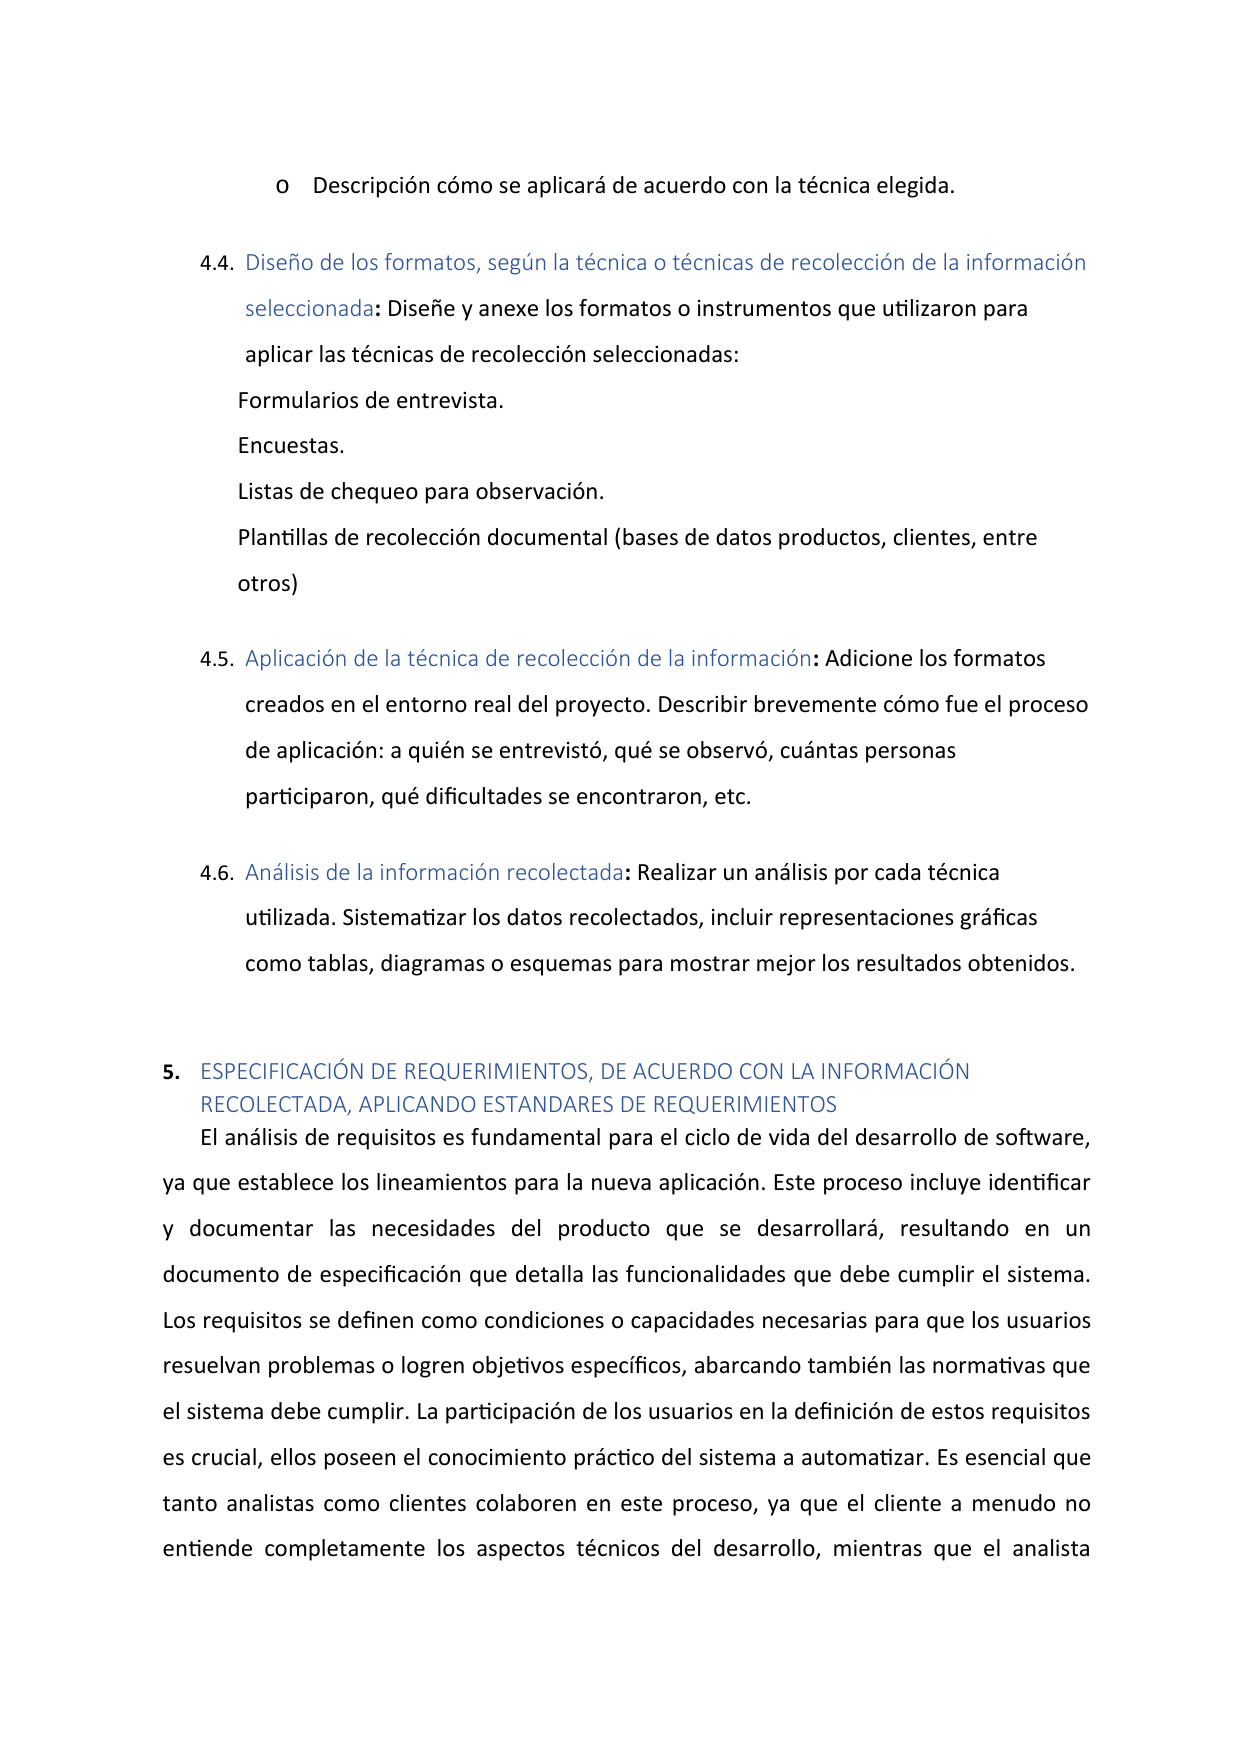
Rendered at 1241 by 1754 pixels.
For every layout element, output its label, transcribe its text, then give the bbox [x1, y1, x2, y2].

list Plantillas de recolección documental (bases de datos productos, clientes, entre otros) [237, 521, 1093, 597]
subtitle ESPECIFICACIÓN DE REQUERIMIENTOS, DE ACUERDO CON LA INFORMACIÓN RECOLECTADA, APLICANDO ESTANDARES DE REQUERIMIENTOS [162, 1055, 1093, 1118]
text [162, 1121, 1093, 1563]
list Diseño de los formatos, según la técnica o técnicas de recolección de la información seleccionada: Diseñe y anexe los formatos o instrumentos que utilizaron para aplicar las técnicas de recolección seleccionadas: [200, 247, 1093, 368]
list Aplicación de la técnica de recolección de la información: Adicione los formatos creados en el entorno real del proyecto. Describir brevemente cómo fue el proceso de aplicación: a quién se entrevistó, qué se observó, cuántas personas participaron, qué dificultades se encontraron, etc. [200, 643, 1093, 810]
list Encuestas. [237, 429, 1093, 460]
list Descripción cómo se aplicará de acuerdo con la técnica elegida. [275, 169, 1093, 201]
list Formularios de entrevista. [237, 384, 1093, 414]
list Análisis de la información recolectada: Realizar un análisis por cada técnica utilizada. Sistematizar los datos recolectados, incluir representaciones gráficas como tablas, diagramas o esquemas para mostrar mejor los resultados obtenidos. [200, 856, 1093, 978]
list Listas de chequeo para observación. [237, 475, 1093, 506]
